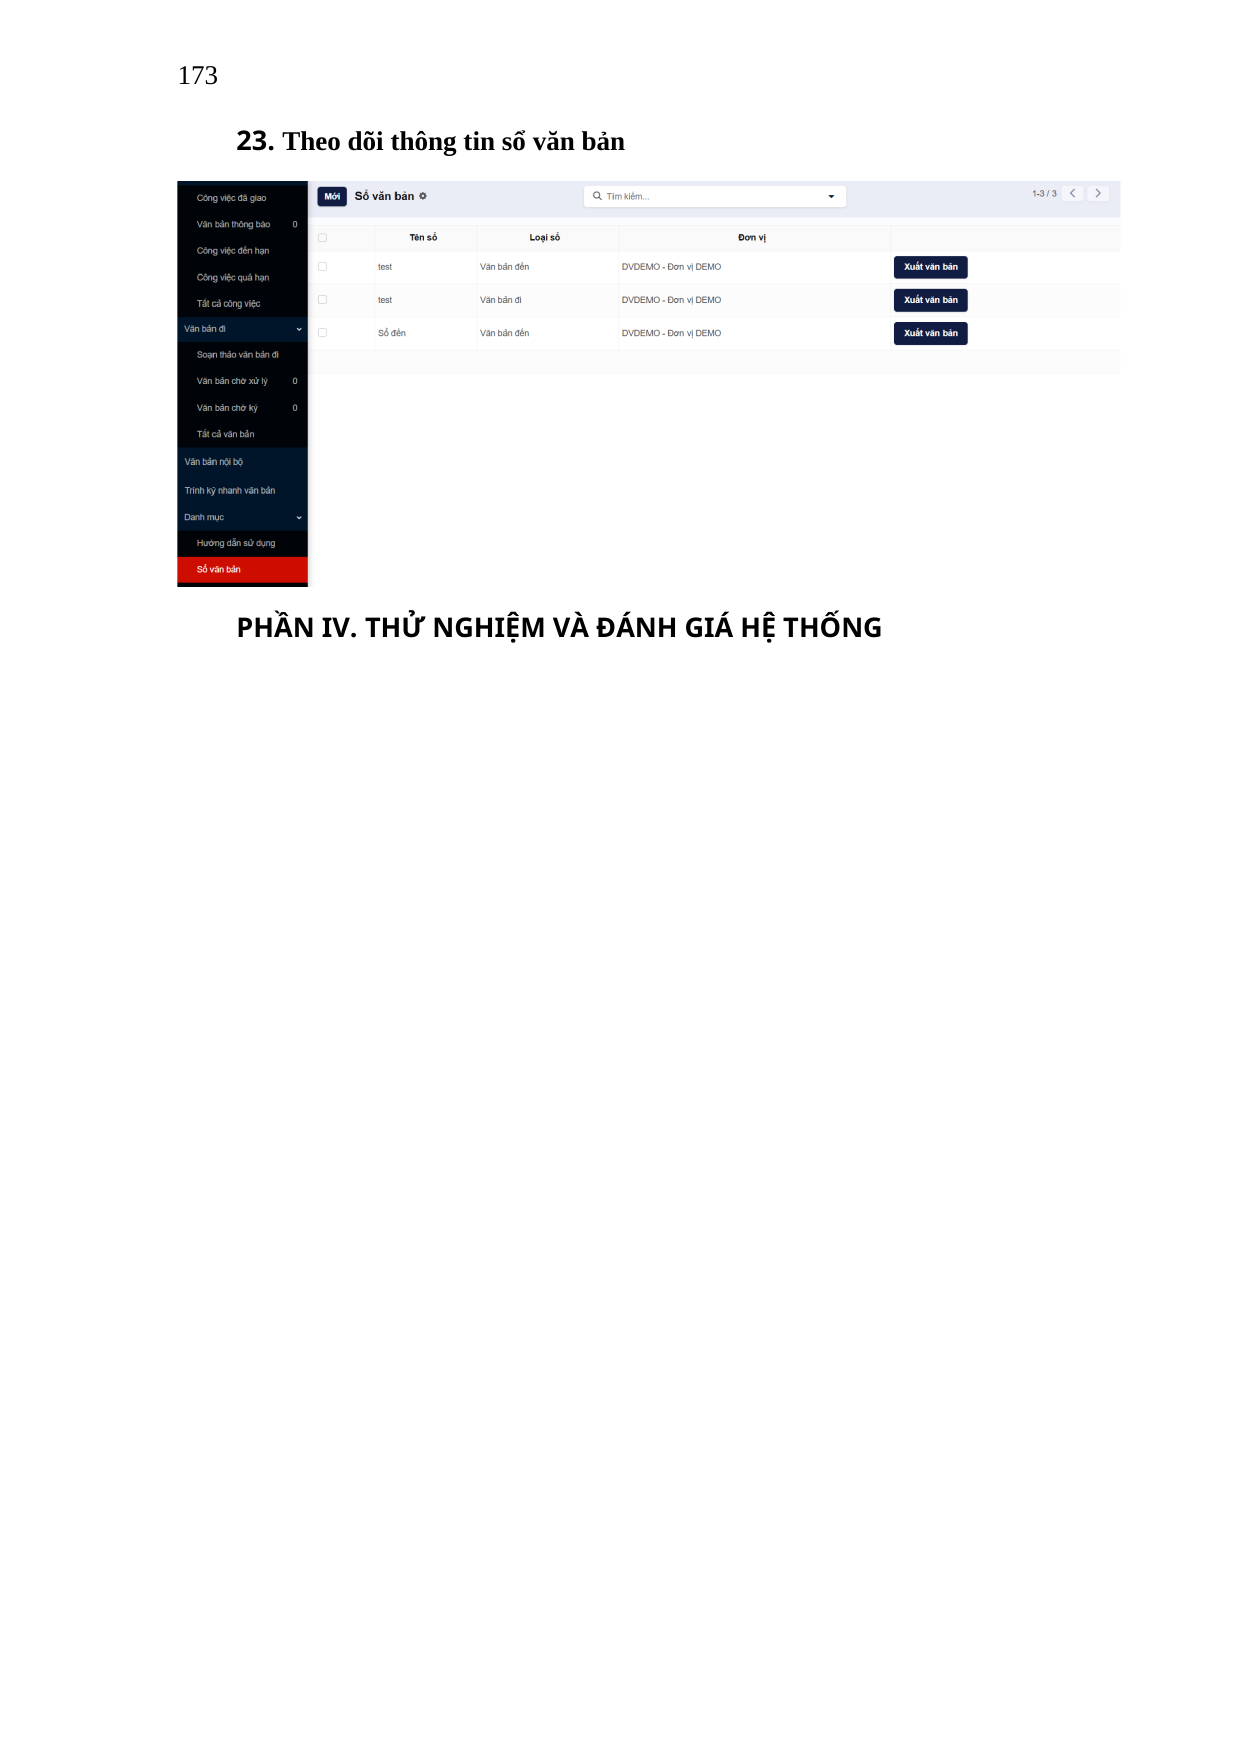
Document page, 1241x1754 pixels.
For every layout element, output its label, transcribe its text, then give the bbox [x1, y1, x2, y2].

picture [177, 181, 1122, 587]
subtitle THỬ NGHIỆM VÀ ĐÁNH GIÁ HỆ THỐNG [177, 608, 1122, 645]
subtitle Theo dõi thông tin sổ văn bản [177, 121, 1122, 158]
